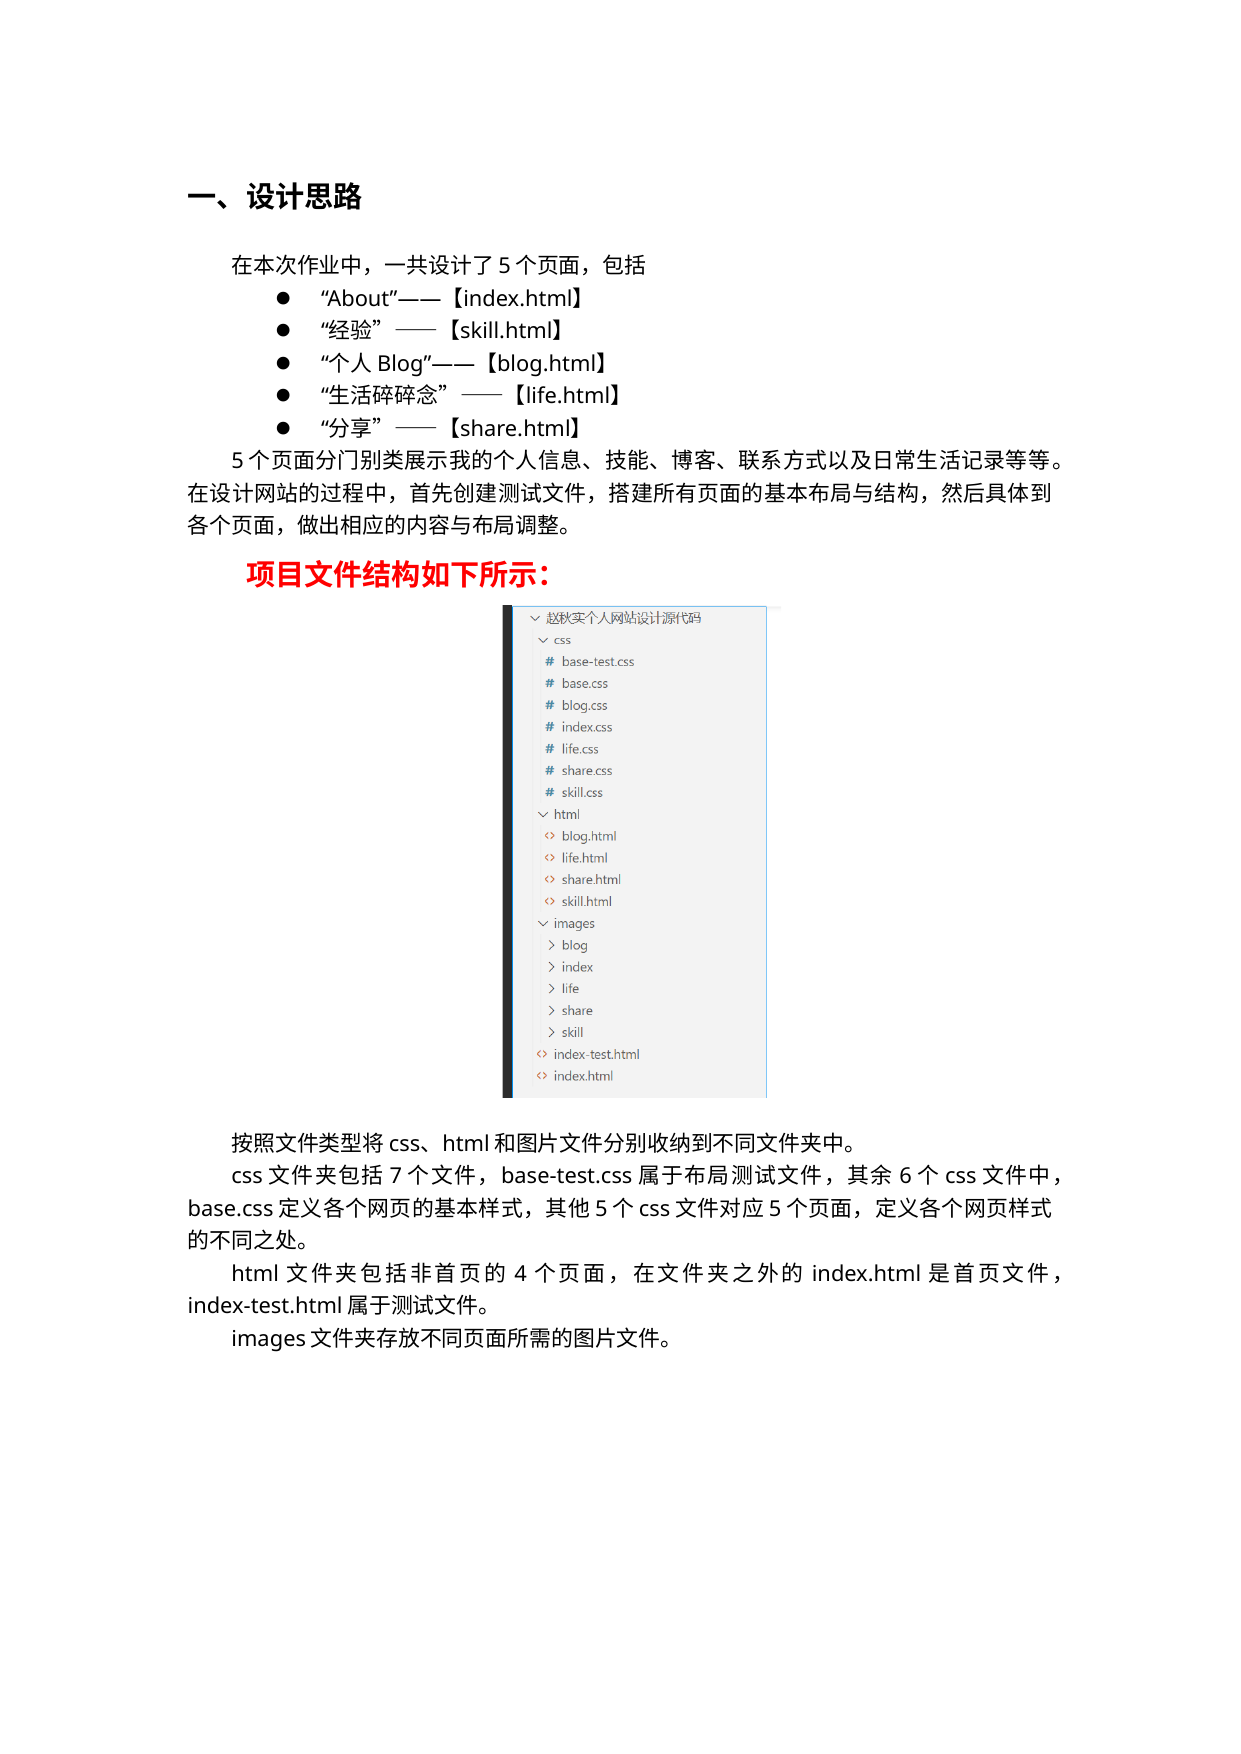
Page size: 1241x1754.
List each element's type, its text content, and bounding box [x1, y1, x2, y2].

text html文件夹包括非首页的4个页面，在文件夹之外的index.html是首页文件，index-test.html属于测试文件。 [187, 1256, 1053, 1321]
picture [502, 605, 782, 1098]
text images文件夹存放不同页面所需的图片文件。 [187, 1321, 1053, 1353]
text 在本次作业中，一共设计了5个页面，包括 [187, 248, 1053, 281]
list “生活碎碎念”——【life.html】 [275, 378, 1053, 411]
text 按照文件类型将css、html和图片文件分别收纳到不同文件夹中。 [187, 1126, 1053, 1158]
list “个人Blog”——【blog.html】 [275, 346, 1053, 378]
list “经验”——【skill.html】 [275, 313, 1053, 346]
subtitle 一、设计思路 [187, 162, 1053, 227]
text 5个页面分门别类展示我的个人信息、技能、博客、联系方式以及日常生活记录等等。在设计网站的过程中，首先创建测试文件，搭建所有页面的基本布局与结构，然后具体到各个页面，做出相应的内容与布局调整。 [187, 443, 1053, 541]
text css文件夹包括7个文件，base-test.css属于布局测试文件，其余6个css文件中，base.css定义各个网页的基本样式，其他5个css文件对应5个页面，定义各个网页样式的不同之处。 [187, 1158, 1053, 1256]
list “分享”——【share.html】 [275, 411, 1053, 443]
text 项目文件结构如下所示： [187, 541, 1053, 606]
list “About”——【index.html】 [275, 281, 1053, 313]
